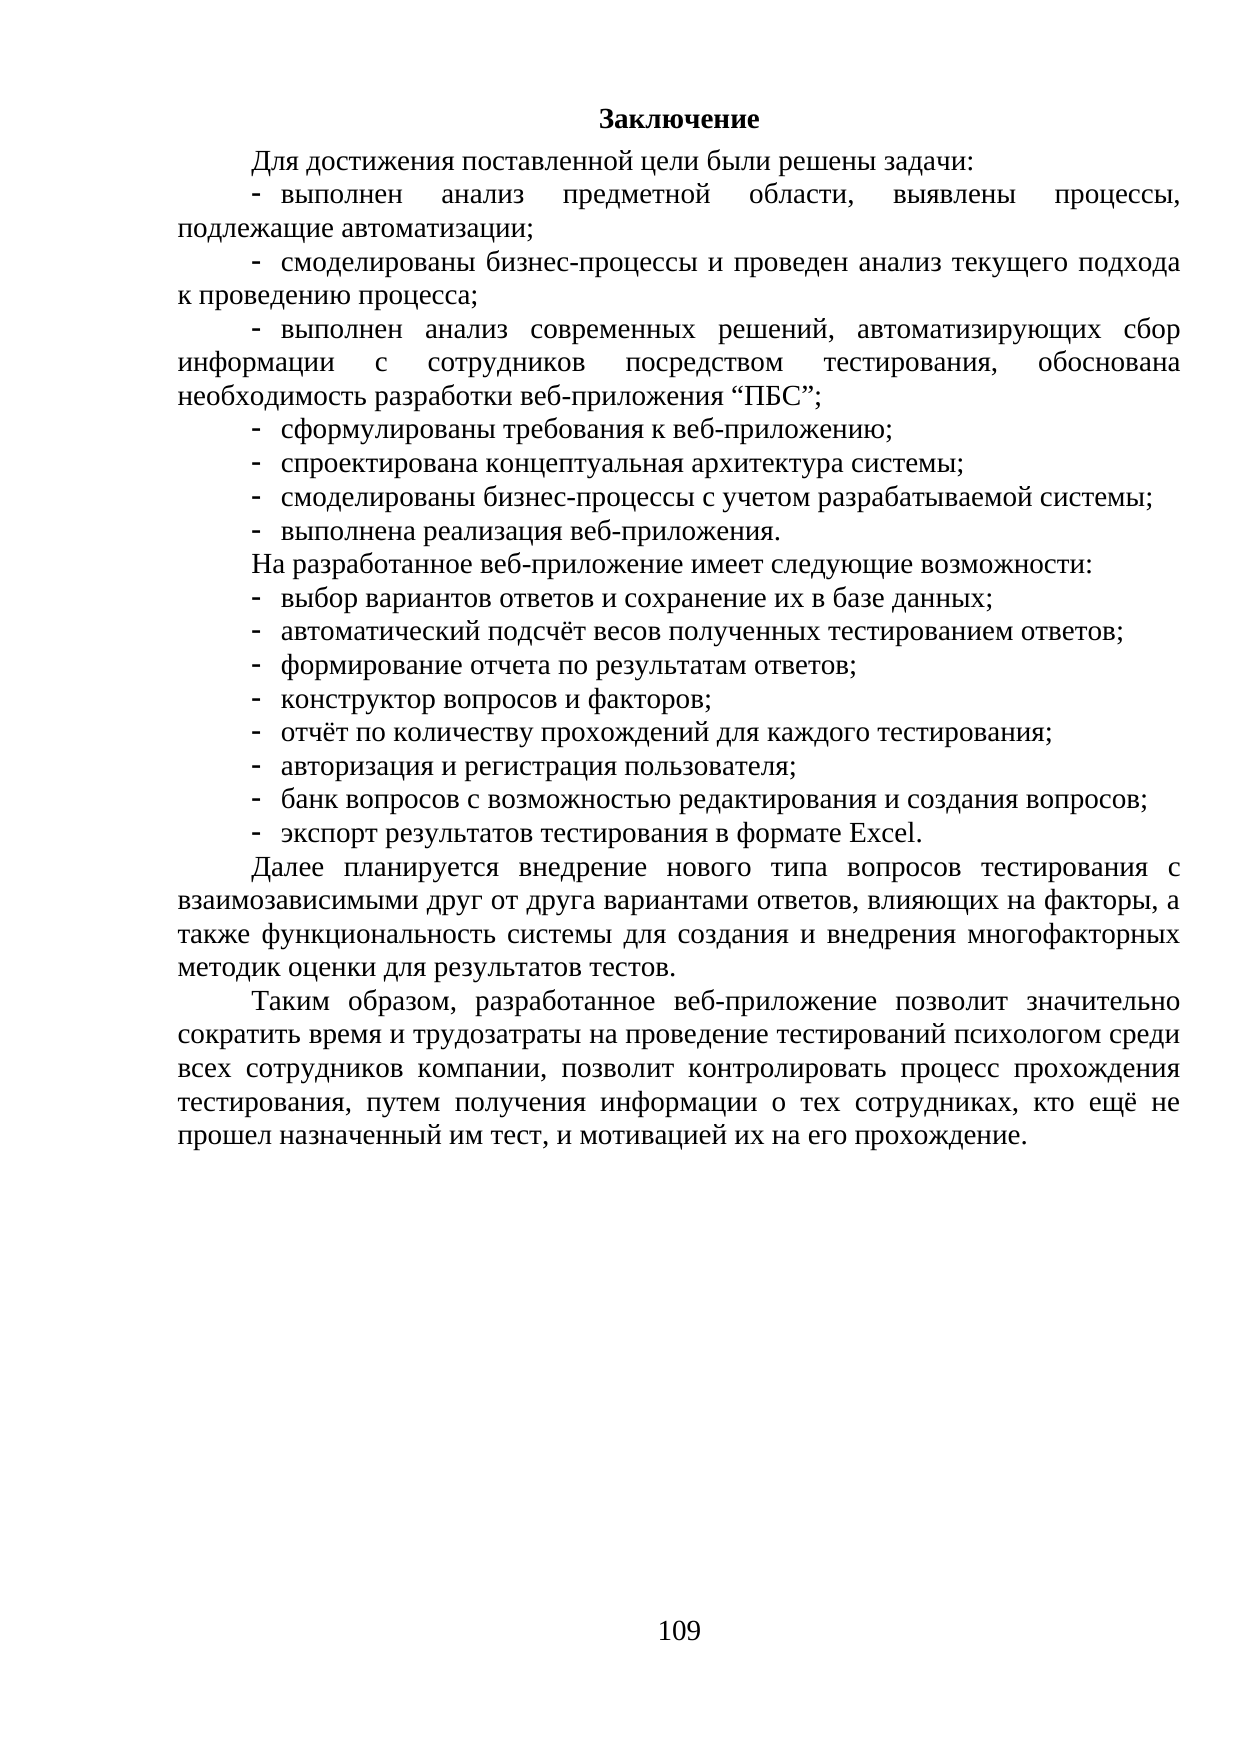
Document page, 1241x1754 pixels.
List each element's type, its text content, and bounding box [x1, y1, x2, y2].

list конструктор вопросов и факторов; [177, 681, 1181, 714]
list автоматический подсчёт весов полученных тестированием ответов; [177, 613, 1181, 647]
list отчёт по количеству прохождений для каждого тестирования; [177, 714, 1181, 748]
text Заключение [177, 101, 1181, 135]
text На разработанное веб-приложение имеет следующие возможности: [177, 546, 1181, 580]
list авторизация и регистрация пользователя; [177, 748, 1181, 782]
list экспорт результатов тестирования в формате Excel. [177, 815, 1181, 849]
list спроектирована концептуальная архитектура системы; [177, 445, 1181, 479]
list смоделированы бизнес-процессы с учетом разрабатываемой системы; [177, 479, 1181, 513]
text Далее планируется внедрение нового типа вопросов тестирования с взаимозависимыми друг от друга вариантами ответов, влияющих на факторы, а также функциональность системы для создания и внедрения многофакторных методик оценки для результатов тестов. [177, 849, 1181, 983]
list выполнена реализация веб-приложения. [177, 513, 1181, 546]
text Для достижения поставленной цели были решены задачи: [177, 143, 1181, 177]
list смоделированы бизнес-процессы и проведен анализ текущего подхода к проведению процесса; [177, 244, 1181, 311]
list банк вопросов с возможностью редактирования и создания вопросов; [177, 782, 1181, 815]
list выполнен анализ предметной области, выявлены процессы, подлежащие автоматизации; [177, 177, 1181, 244]
list сформулированы требования к веб-приложению; [177, 412, 1181, 445]
list выполнен анализ современных решений, автоматизирующих сбор информации с сотрудников посредством тестирования, обоснована необходимость разработки веб-приложения “ПБС”; [177, 311, 1181, 412]
list выбор вариантов ответов и сохранение их в базе данных; [177, 580, 1181, 613]
text Таким образом, разработанное веб-приложение позволит значительно сократить время и трудозатраты на проведение тестирований психологом среди всех сотрудников компании, позволит контролировать процесс прохождения тестирования, путем получения информации о тех сотрудниках, кто ещё не прошел назначенный им тест, и мотивацией их на его прохождение. [177, 983, 1181, 1151]
list формирование отчета по результатам ответов; [177, 647, 1181, 681]
